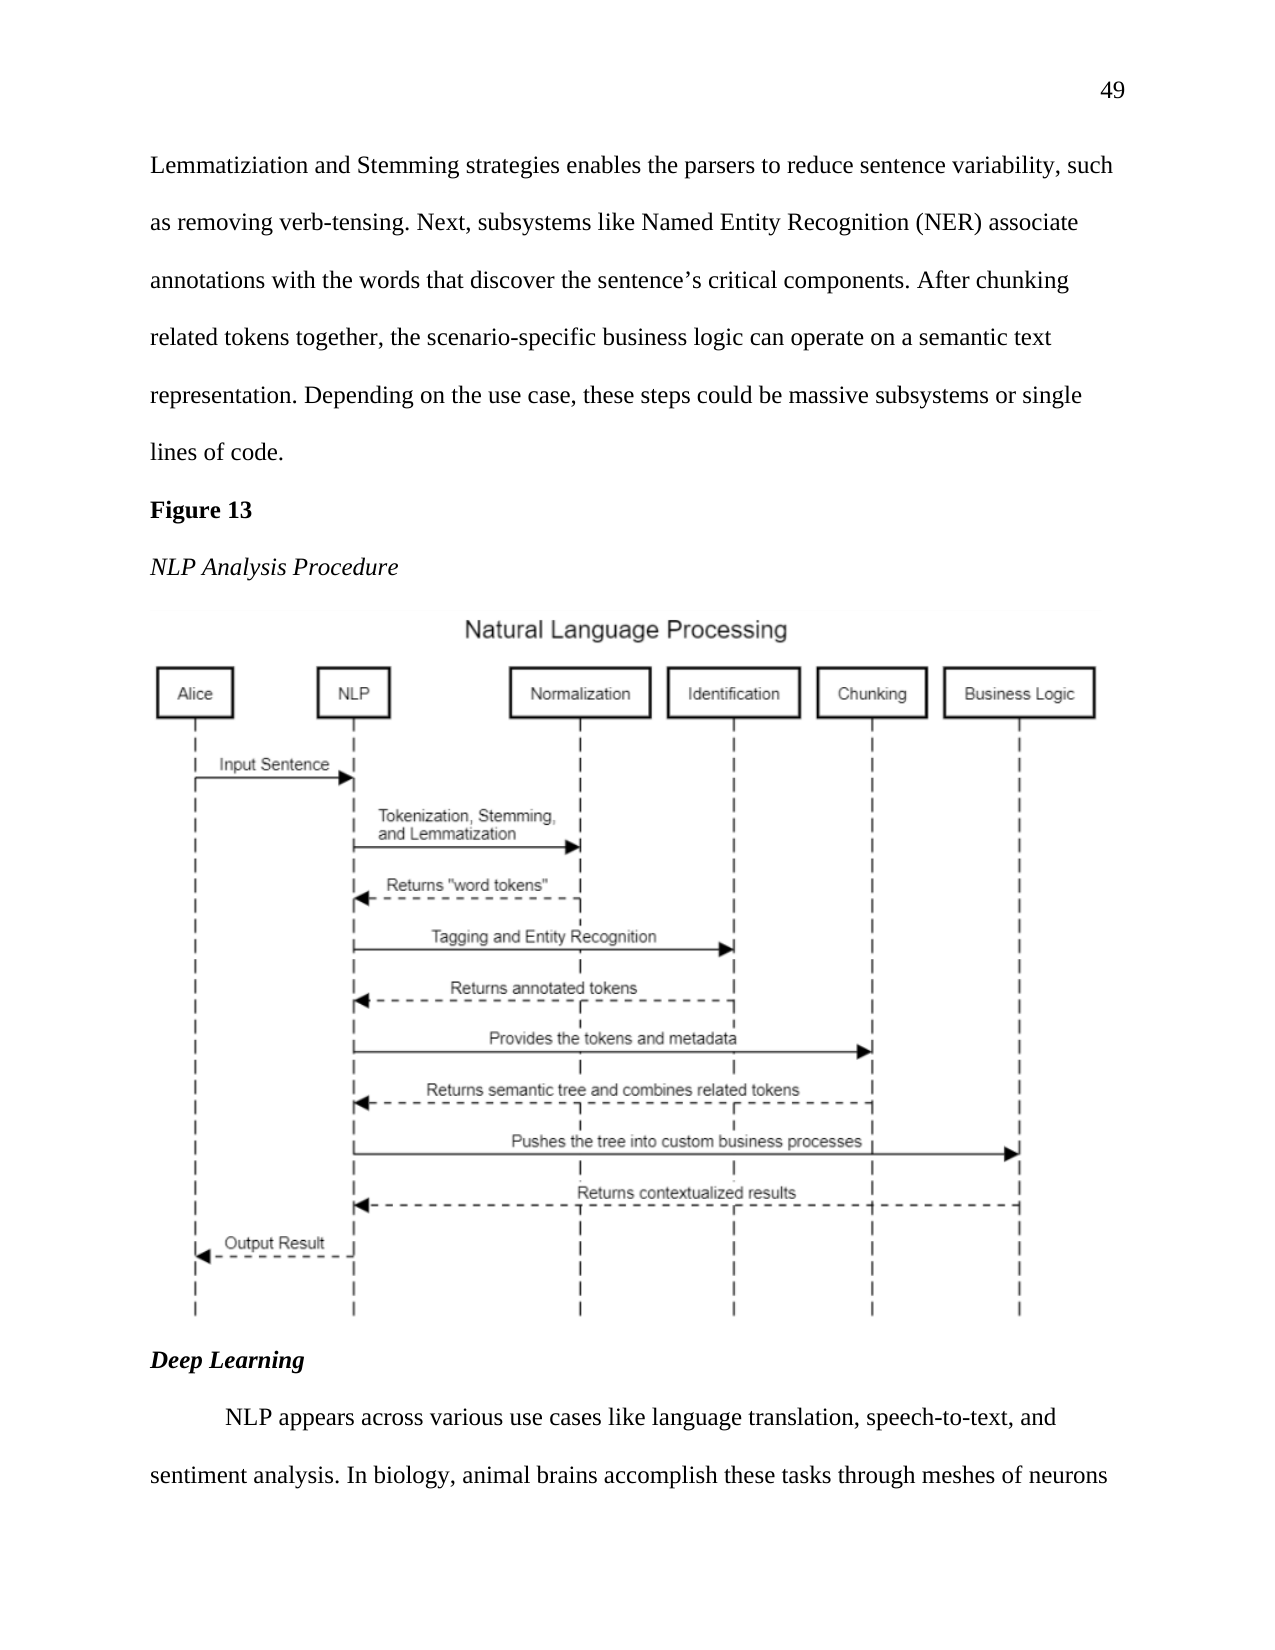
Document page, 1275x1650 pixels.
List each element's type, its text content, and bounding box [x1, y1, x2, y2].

subtitle Deep Learning [150, 1345, 1125, 1374]
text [150, 1402, 1125, 1489]
picture [150, 610, 1102, 1317]
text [150, 150, 1125, 466]
